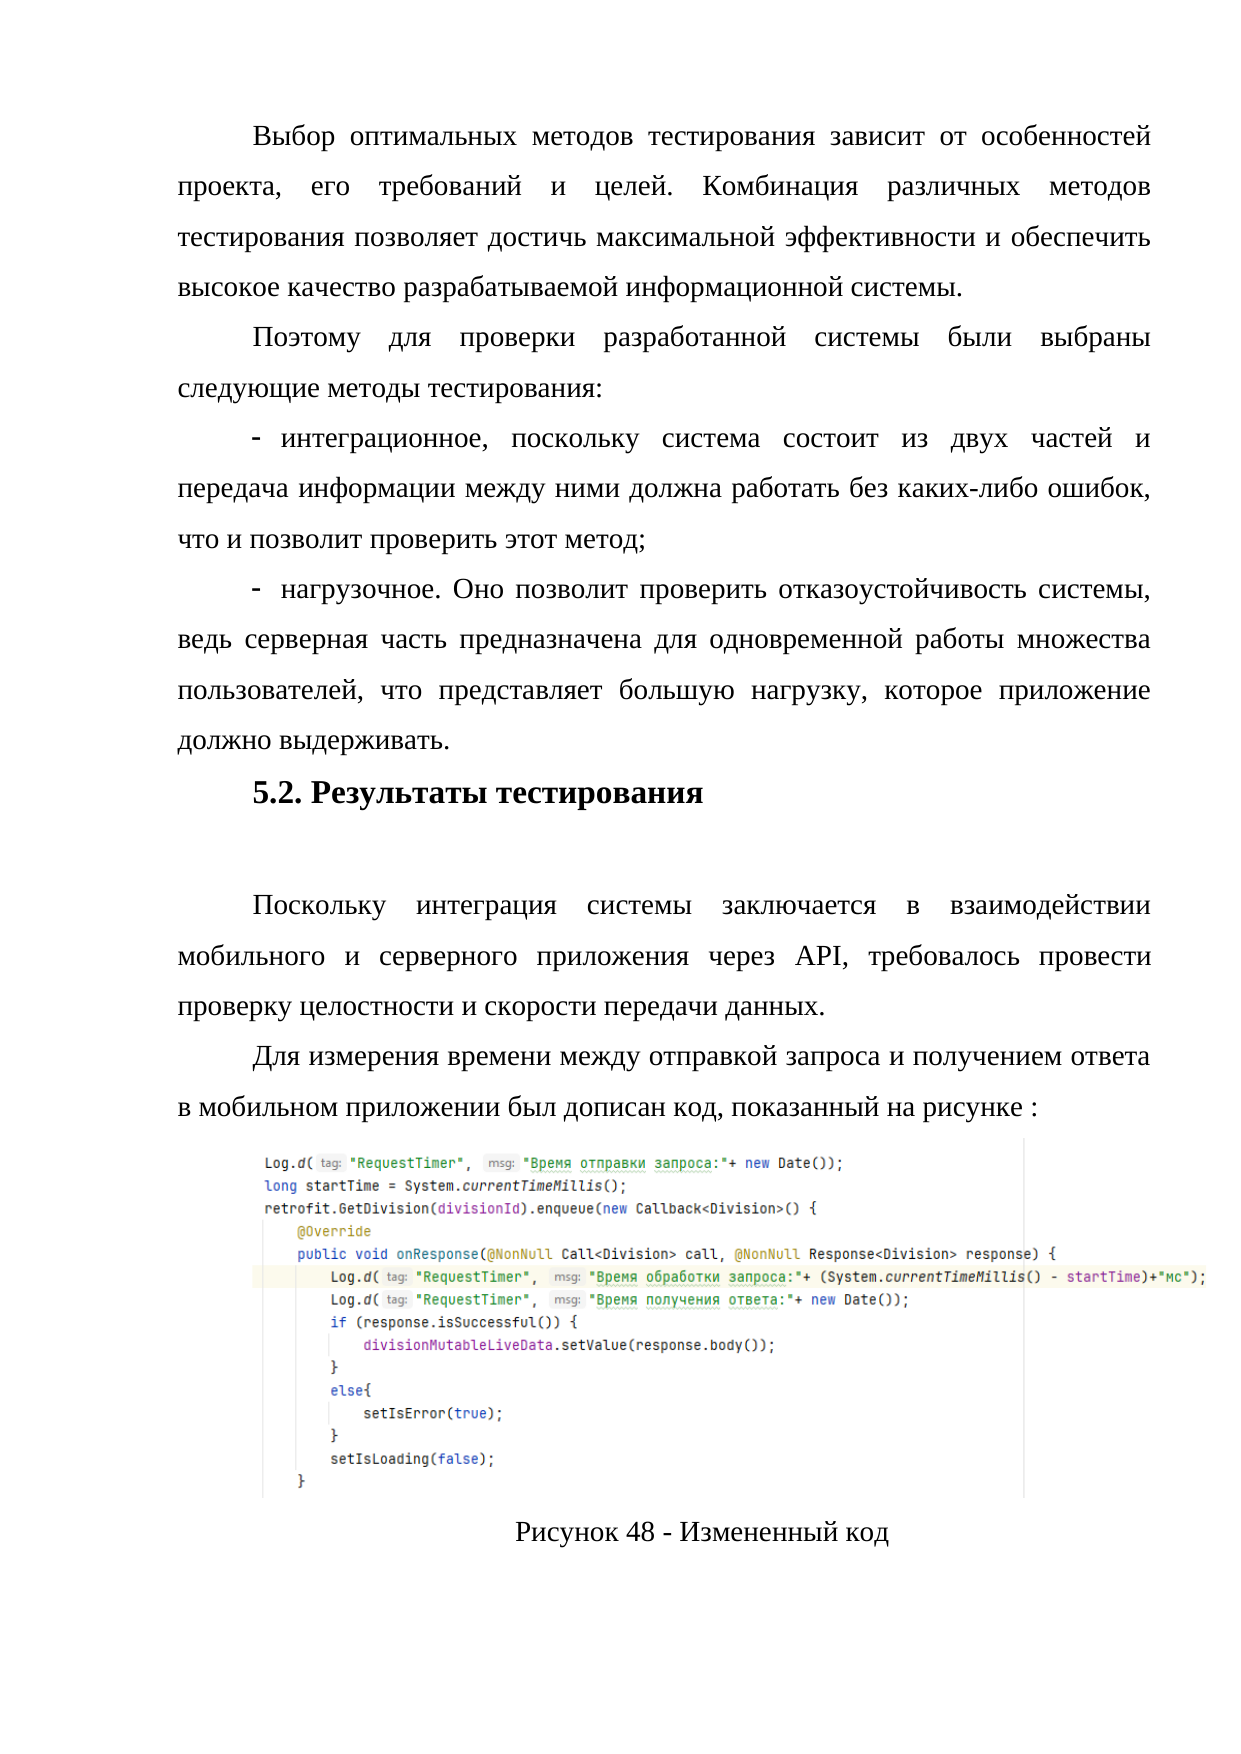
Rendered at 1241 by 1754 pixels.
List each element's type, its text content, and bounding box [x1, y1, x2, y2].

subtitle 5.2. Результаты тестирования [177, 772, 1152, 811]
text Поэтому для проверки разработанной системы были выбраны следующие методы тестирования: [177, 319, 1152, 403]
list интеграционное, поскольку система состоит из двух частей и передача информации между ними должна работать без каких-либо ошибок, что и позволит проверить этот метод; [177, 420, 1152, 554]
picture [252, 1138, 1207, 1498]
text Выбор оптимальных методов тестирования зависит от особенностей проекта, его требований и целей. Комбинация различных методов тестирования позволяет достичь максимальной эффективности и обеспечить высокое качество разрабатываемой информационной системы. [177, 118, 1152, 303]
text Для измерения времени между отправкой запроса и получением ответа в мобильном приложении был дописан код, показанный на рисунке : [177, 1038, 1152, 1122]
text Рисунок 48 - Измененный код [177, 1514, 1152, 1548]
list нагрузочное. Оно позволит проверить отказоустойчивость системы, ведь серверная часть предназначена для одновременной работы множества пользователей, что представляет большую нагрузку, которое приложение должно выдерживать. [177, 571, 1152, 756]
text Поскольку интеграция системы заключается в взаимодействии мобильного и серверного приложения через API, требовалось провести проверку целостности и скорости передачи данных. [177, 887, 1152, 1022]
